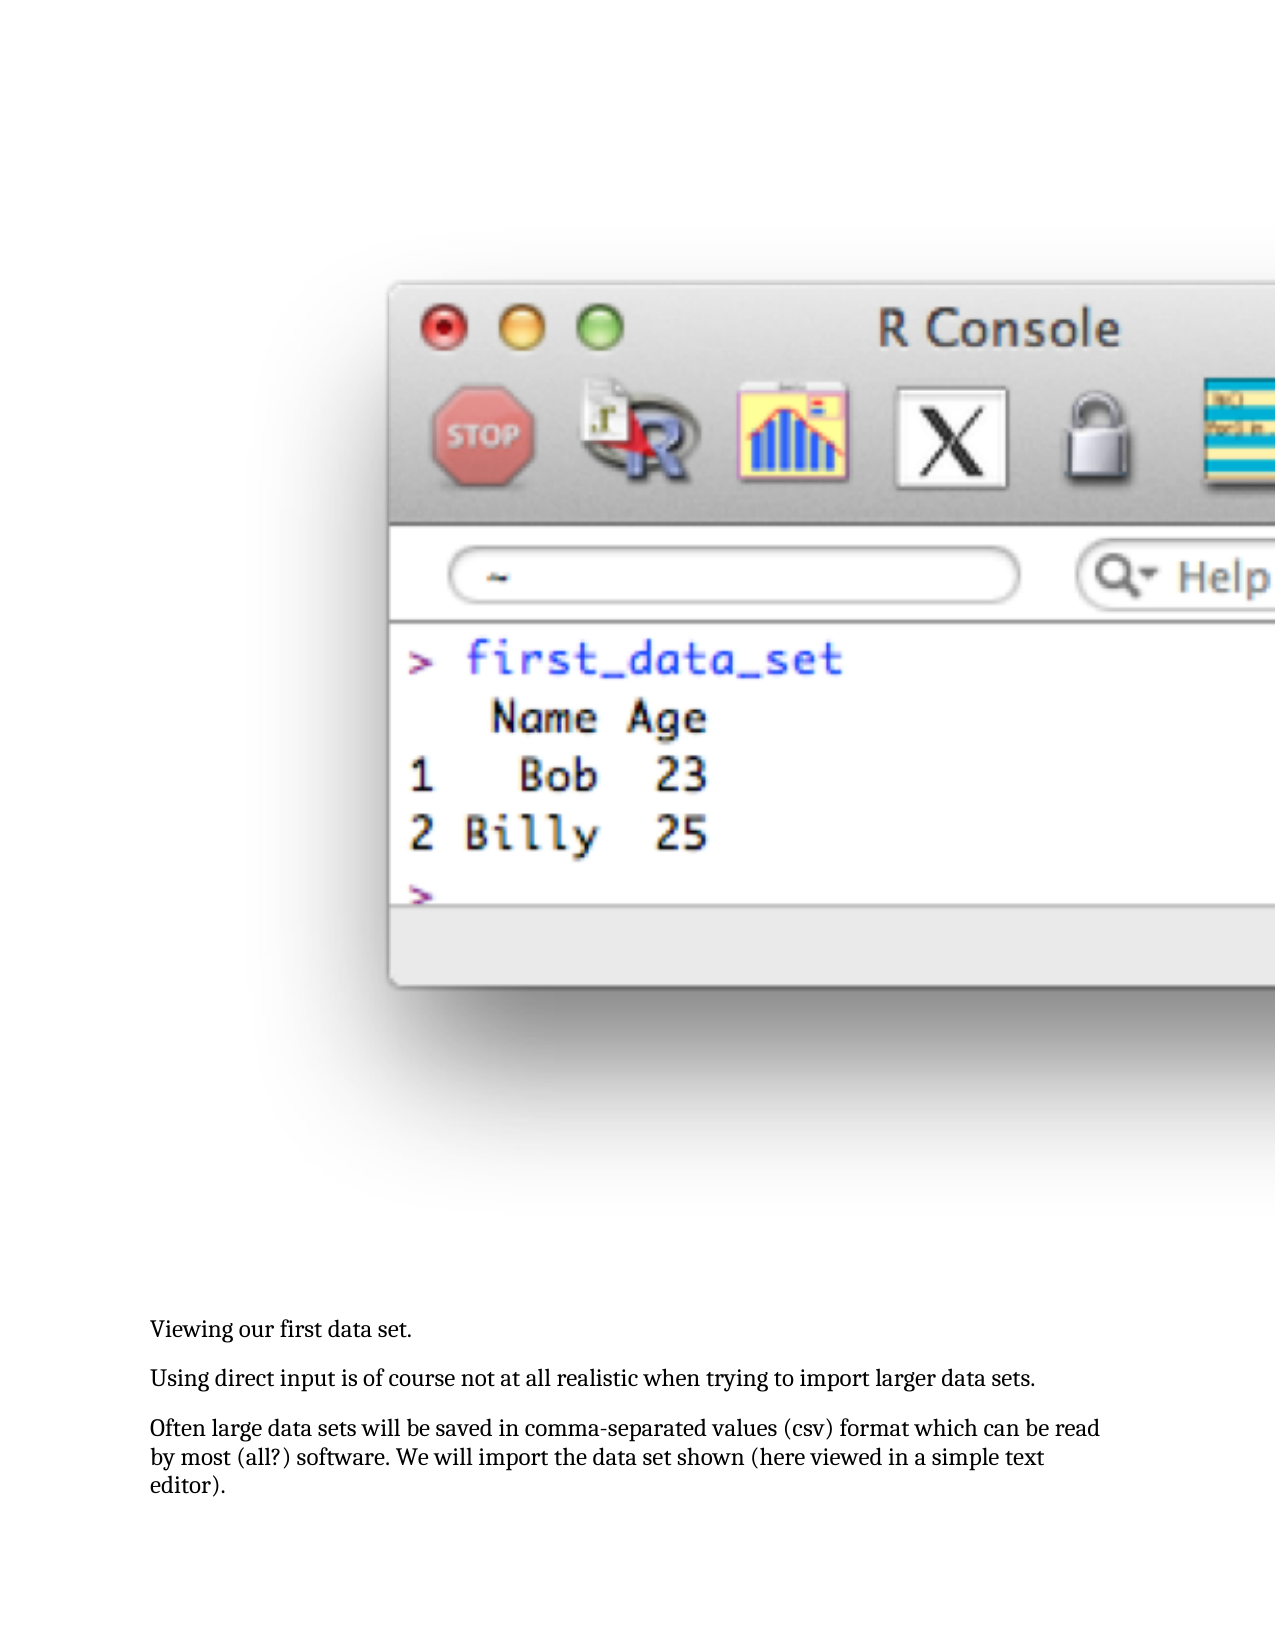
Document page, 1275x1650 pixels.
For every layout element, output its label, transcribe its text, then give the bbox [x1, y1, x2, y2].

text Using direct input is of course not at all realistic when trying to import larger data sets. [150, 1364, 1125, 1393]
text Often large data sets will be saved in comma-separated values (csv) format which can be read by most (all?) software. We will import the data set shown (here viewed in a simple text editor). [150, 1414, 1125, 1500]
picture [168, 150, 1275, 1294]
